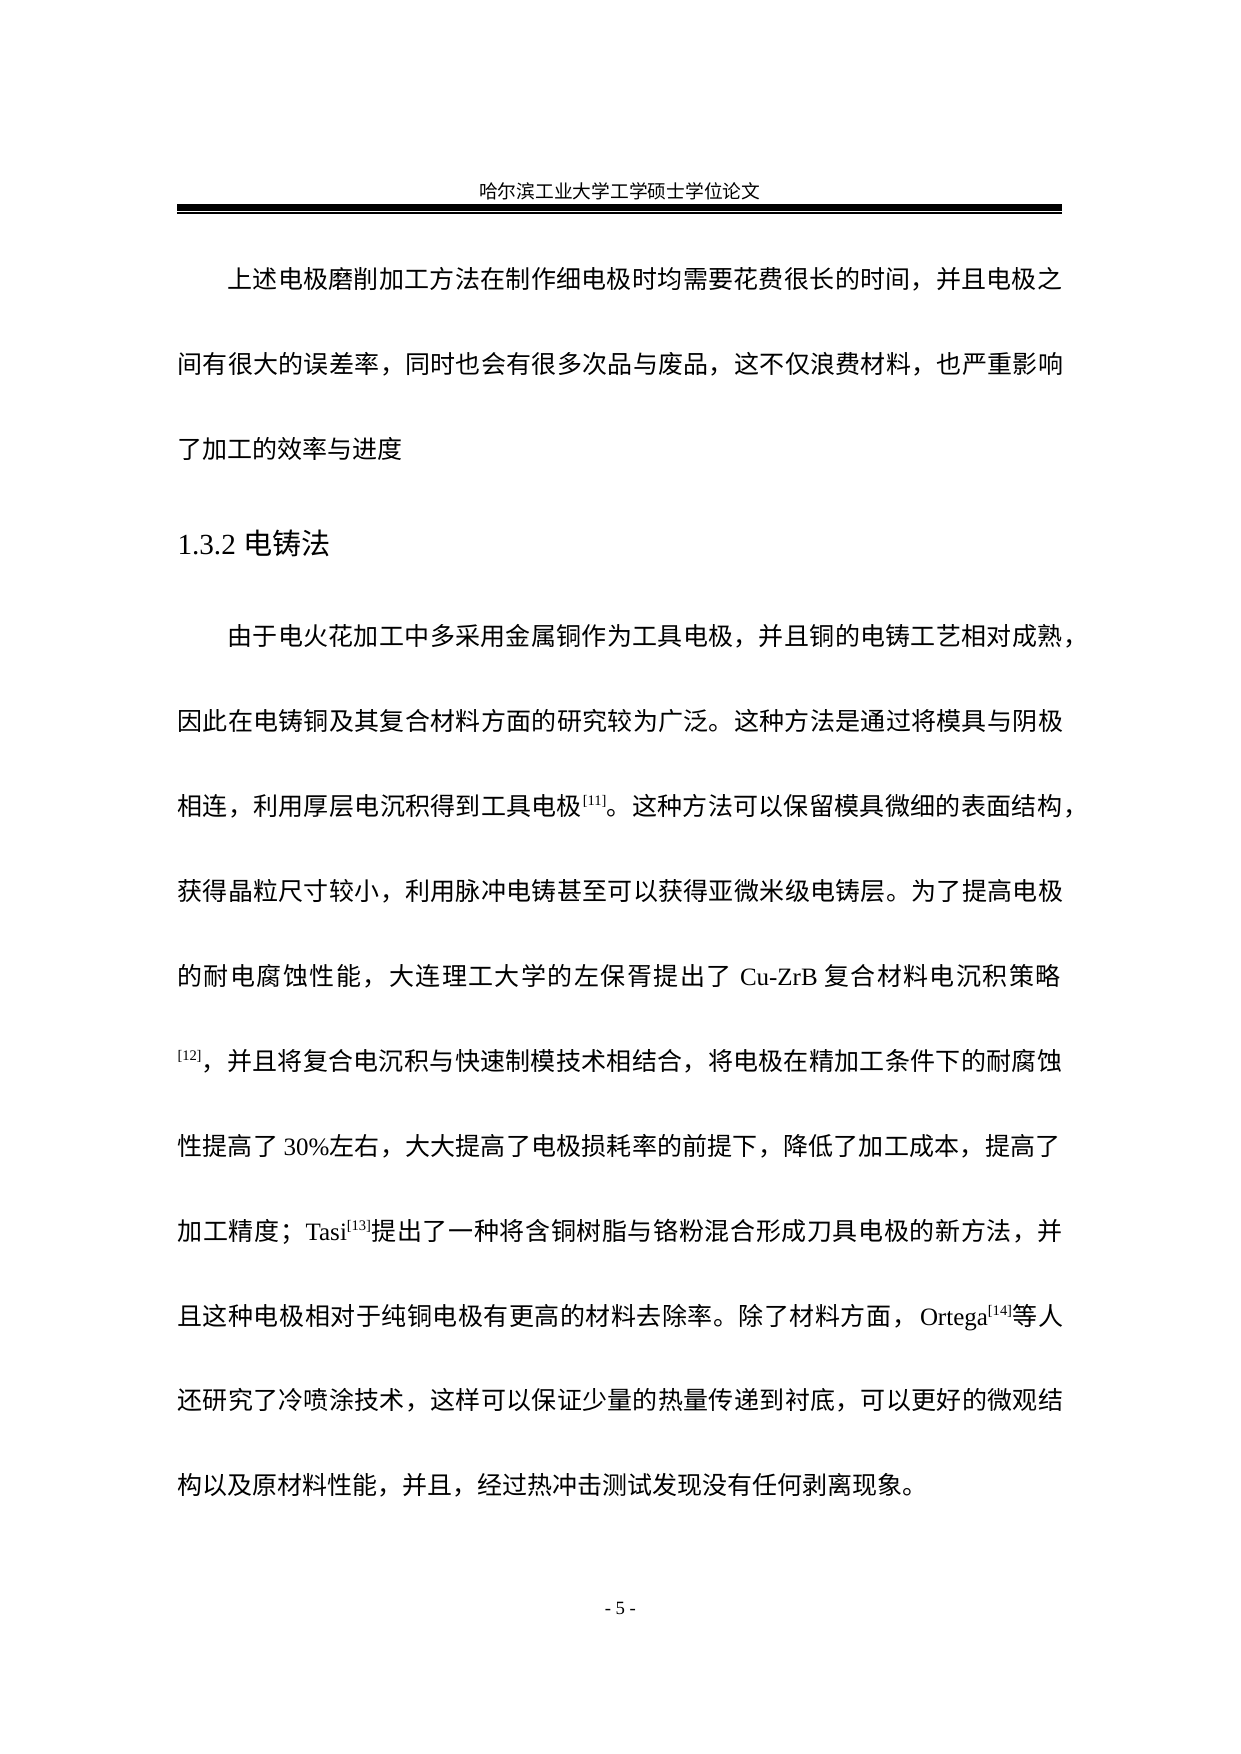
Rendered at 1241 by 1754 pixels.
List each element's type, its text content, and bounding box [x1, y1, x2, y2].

text 上述电极磨削加工方法在制作细电极时均需要花费很长的时间，并且电极之间有很大的误差率，同时也会有很多次品与废品，这不仅浪费材料，也严重影响了加工的效率与进度 [177, 244, 1063, 482]
text 由于电火花加工中多采用金属铜作为工具电极，并且铜的电铸工艺相对成熟，因此在电铸铜及其复合材料方面的研究较为广泛。这种方法是通过将模具与阴极相连，利用厚层电沉积得到工具电极[11]。这种方法可以保留模具微细的表面结构，获得晶粒尺寸较小，利用脉冲电铸甚至可以获得亚微米级电铸层。为了提高电极的耐电腐蚀性能，大连理工大学的左保胥提出了Cu-ZrB复合材料电沉积策略[12]，并且将复合电沉积与快速制模技术相结合，将电极在精加工条件下的耐腐蚀性提高了30%左右，大大提高了电极损耗率的前提下，降低了加工成本，提高了加工精度；Tasi[13]提出了一种将含铜树脂与铬粉混合形成刀具电极的新方法，并且这种电极相对于纯铜电极有更高的材料去除率。除了材料方面，Ortega[14]等人还研究了冷喷涂技术，这样可以保证少量的热量传递到衬底，可以更好的微观结构以及原材料性能，并且，经过热冲击测试发现没有任何剥离现象。 [177, 601, 1063, 1518]
subtitle 电铸法 [177, 508, 1063, 576]
